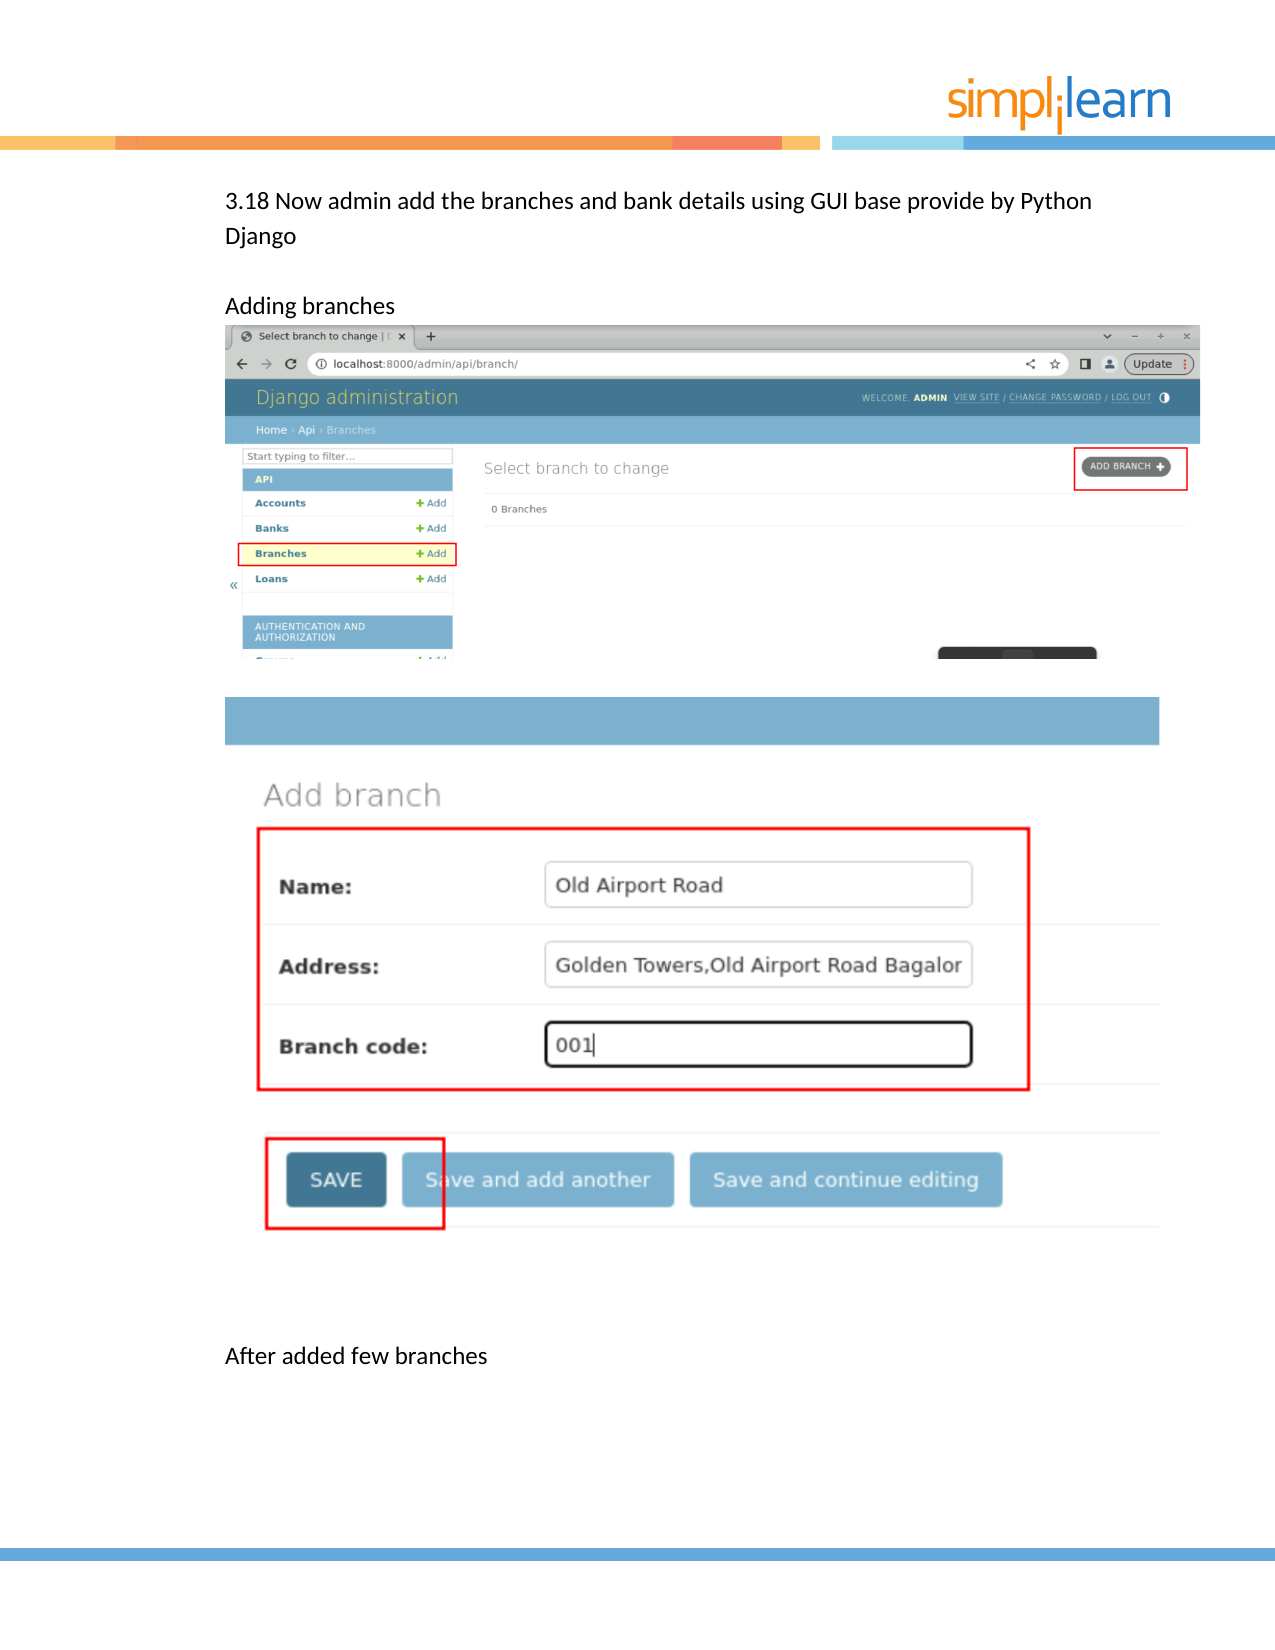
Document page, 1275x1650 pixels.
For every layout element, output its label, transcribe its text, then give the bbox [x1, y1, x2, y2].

picture [225, 697, 1160, 1286]
list Adding branches [225, 290, 1125, 321]
picture [0, 76, 1275, 150]
list 3.18 Now admin add the branches and bank details using GUI base provide by Python Django [225, 185, 1125, 251]
picture [0, 1548, 1275, 1562]
text After added few branches [225, 1340, 1125, 1371]
picture [225, 325, 1200, 659]
